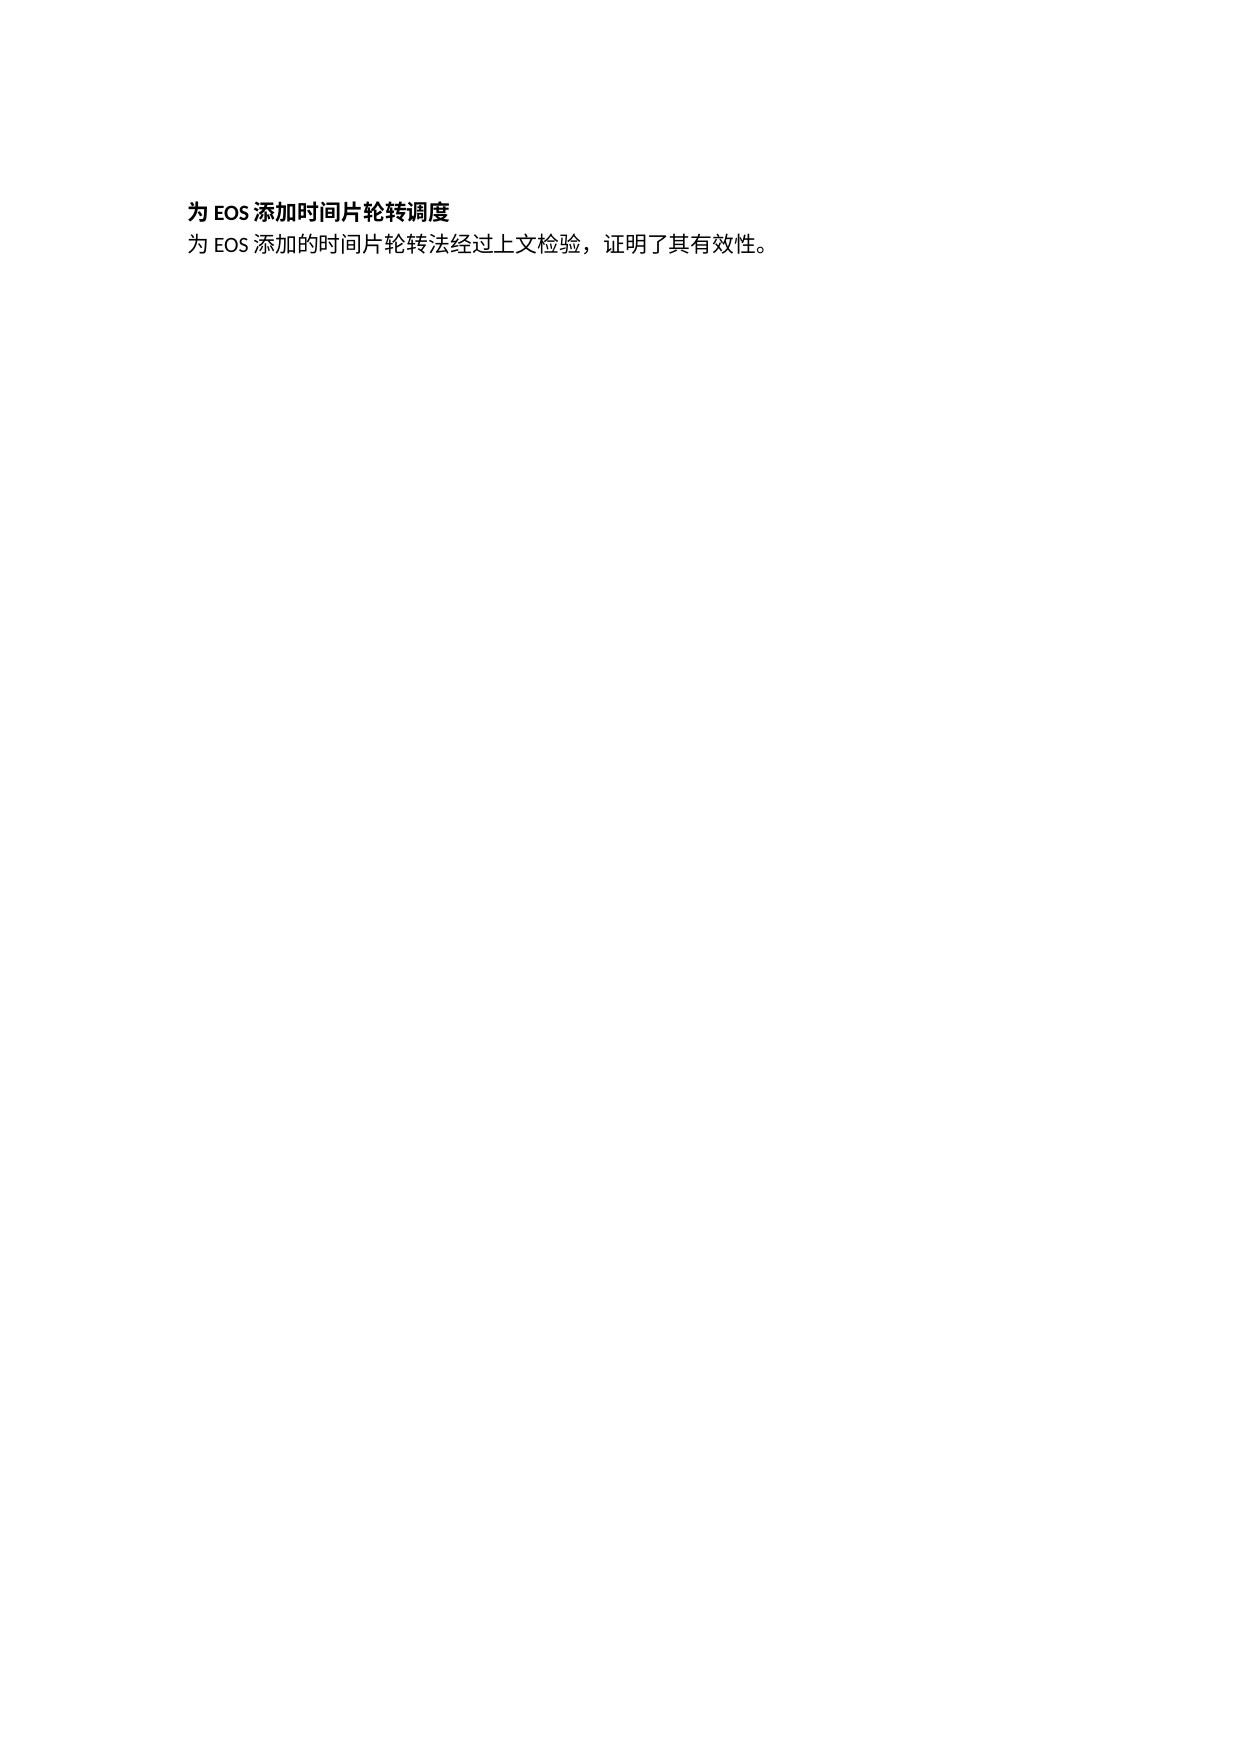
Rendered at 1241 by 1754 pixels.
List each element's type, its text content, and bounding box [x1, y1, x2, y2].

text 为EOS添加的时间片轮转法经过上文检验，证明了其有效性。 [187, 227, 1053, 259]
text 为EOS添加时间片轮转调度 [187, 194, 1053, 227]
